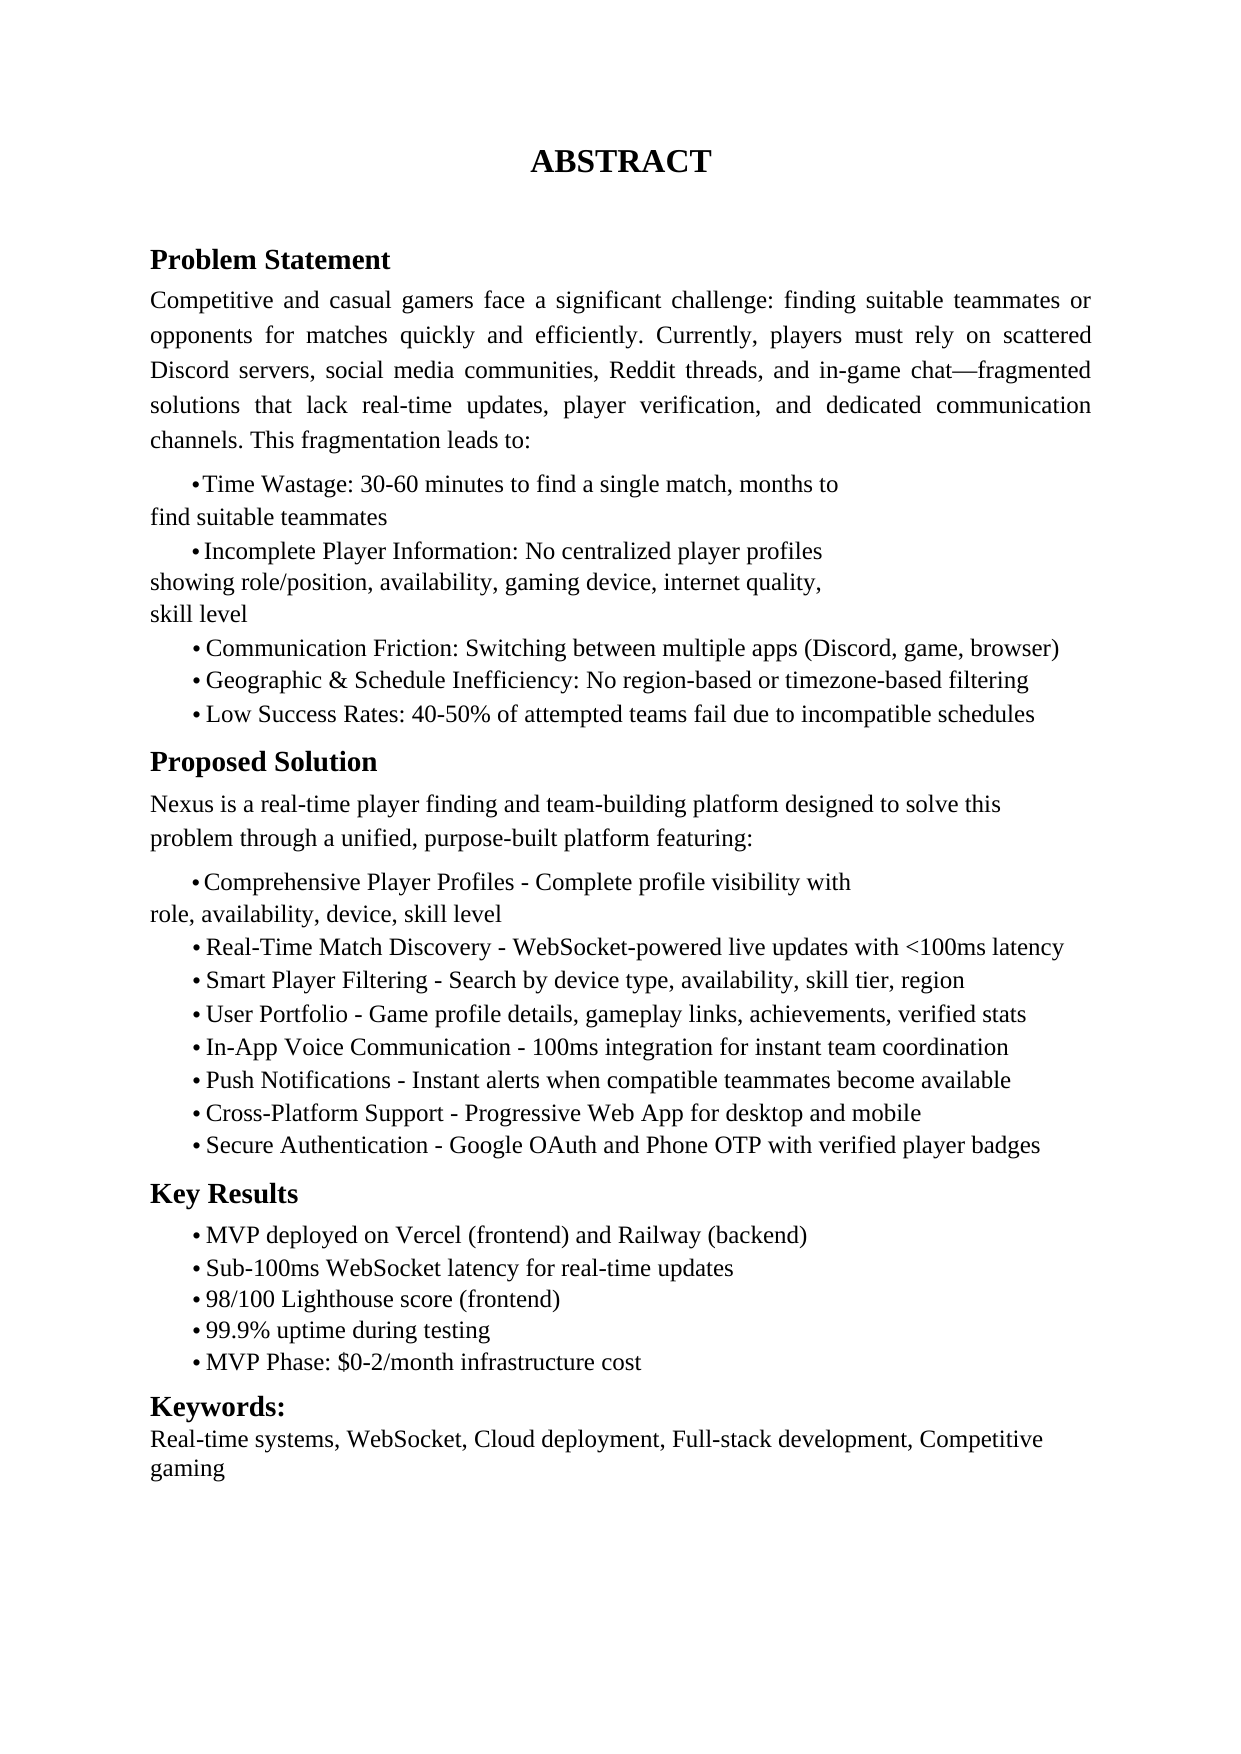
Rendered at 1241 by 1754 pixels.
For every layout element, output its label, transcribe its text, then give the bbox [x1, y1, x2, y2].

list Incomplete Player Information: No centralized player profiles showing role/position, availability, gaming device, internet quality, skill level [150, 536, 866, 628]
list Communication Friction: Switching between multiple apps (Discord, game, browser) [192, 633, 1196, 661]
subtitle ABSTRACT [103, 141, 1138, 179]
list Comprehensive Player Profiles - Complete profile visibility with role, availability, device, skill level [150, 867, 894, 928]
text Real-time systems, WebSocket, Cloud deployment, Full-stack development, Competitive gaming [150, 1424, 1086, 1482]
list Smart Player Filtering - Search by device type, availability, skill tier, region [192, 965, 1196, 994]
list Time Wastage: 30-60 minutes to find a single match, months to find suitable teammates [150, 469, 877, 530]
subtitle Keywords: [150, 1389, 1196, 1422]
list Push Notifications - Instant alerts when compatible teammates become available [192, 1065, 1196, 1094]
text Competitive and casual gamers face a significant challenge: finding suitable teammates or opponents for matches quickly and efficiently. Currently, players must rely on scattered Discord servers, social media communities, Reddit threads, and in-game chat—fragmented solutions that lack real-time updates, player verification, and dedicated communication channels. This fragmentation leads to: [150, 286, 1092, 454]
list 98/100 Lighthouse score (frontend) [192, 1284, 1196, 1313]
list Secure Authentication - Google OAuth and Phone OTP with verified player badges [192, 1131, 1196, 1159]
list MVP Phase: $0-2/month infrastructure cost [192, 1347, 1196, 1376]
list 99.9% uptime during testing [192, 1315, 1196, 1344]
list In-App Voice Communication - 100ms integration for instant team coordination [192, 1032, 1196, 1060]
text Nexus is a real-time player finding and team-building platform designed to solve this problem through a unified, purpose-built platform featuring: [150, 789, 1086, 852]
list Real-Time Match Discovery - WebSocket-powered live updates with <100ms latency [192, 932, 1196, 961]
list MVP deployed on Vercel (frontend) and Railway (backend) [192, 1220, 1196, 1249]
list Cross-Platform Support - Progressive Web App for desktop and mobile [192, 1098, 1196, 1126]
list Low Success Rates: 40-50% of attempted teams fail due to incompatible schedules [192, 699, 1196, 727]
list Sub-100ms WebSocket latency for real-time updates [192, 1253, 1196, 1281]
subtitle Problem Statement [150, 242, 1196, 276]
list Geographic & Schedule Inefficiency: No region-based or timezone-based filtering [192, 665, 1196, 694]
list User Portfolio - Game profile details, gameplay links, achievements, verified stats [192, 999, 1196, 1028]
subtitle Proposed Solution [150, 744, 1196, 778]
subtitle Key Results [150, 1176, 1196, 1210]
